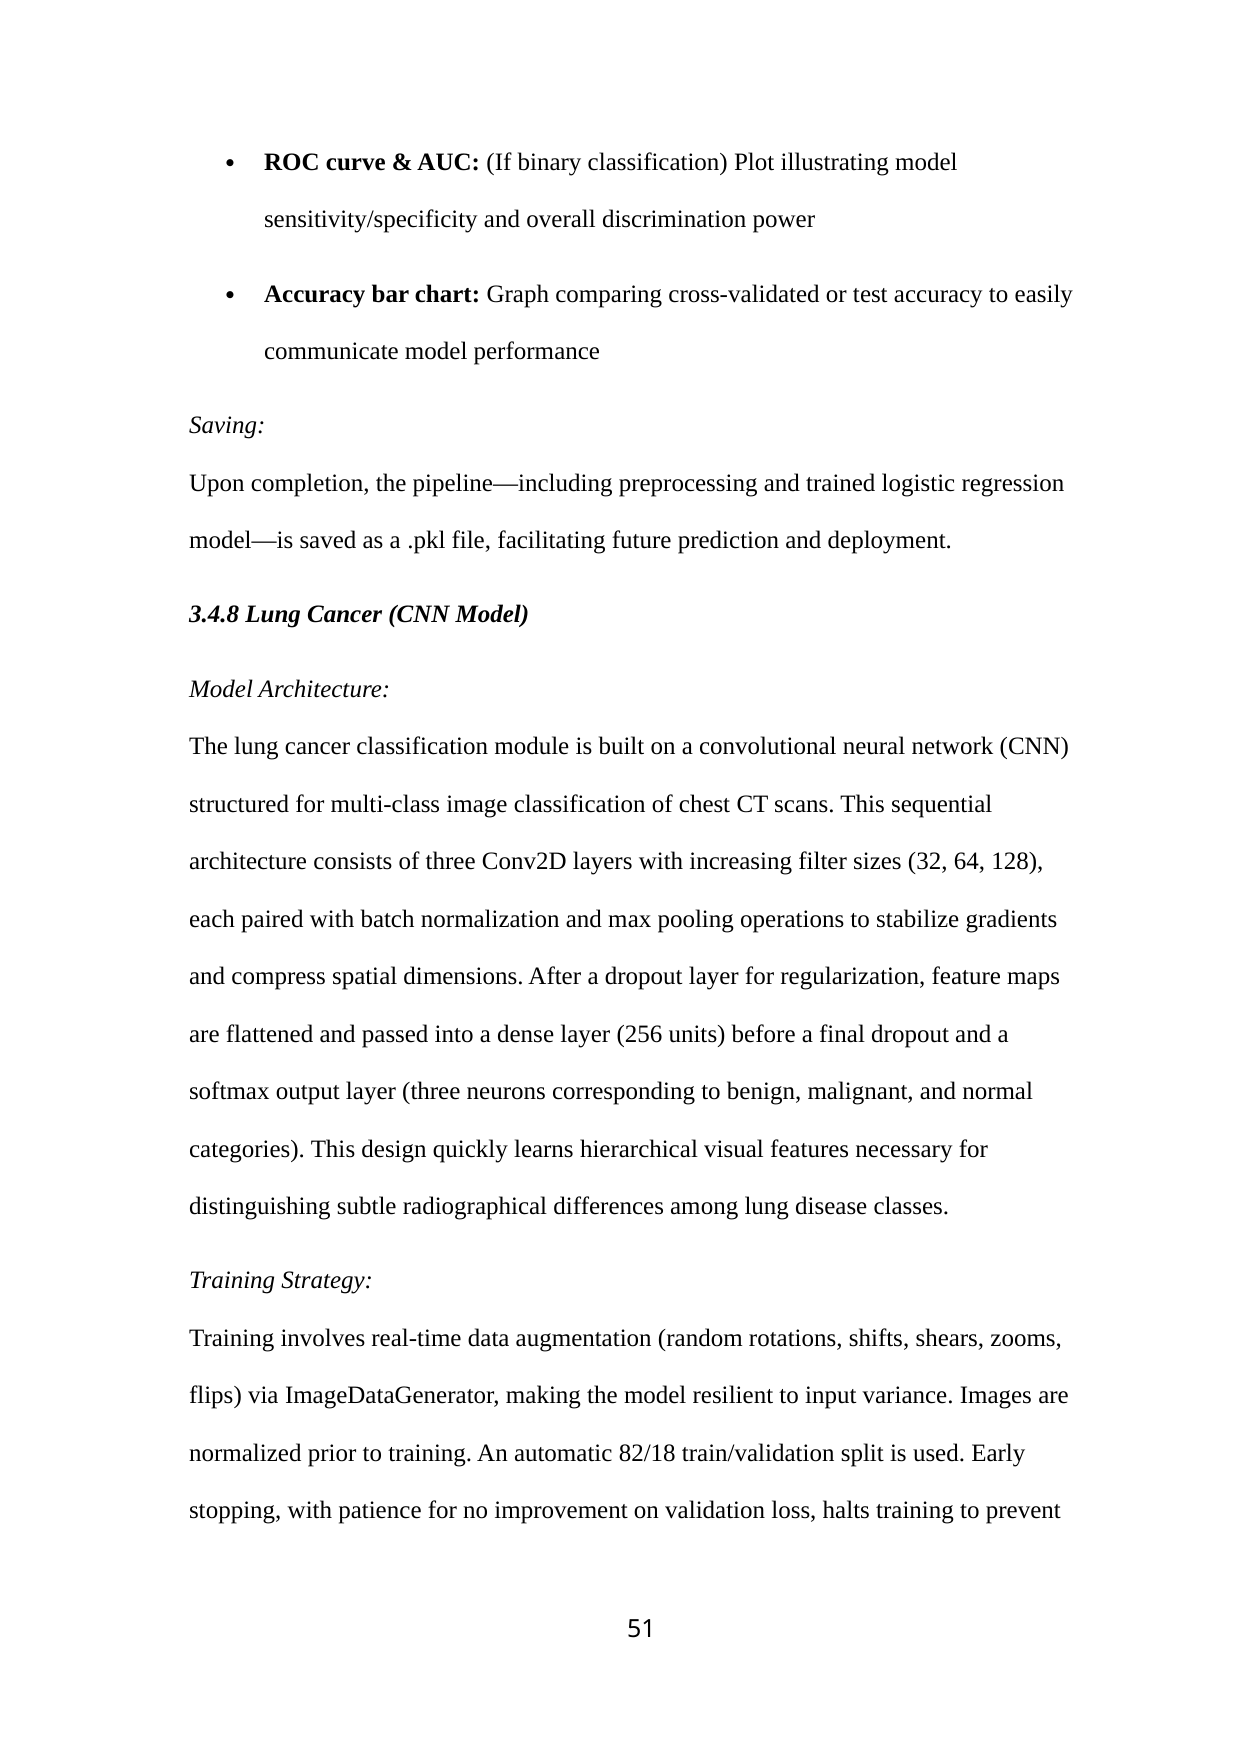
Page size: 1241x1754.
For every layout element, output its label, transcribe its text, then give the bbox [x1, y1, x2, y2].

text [189, 1265, 1093, 1524]
text Saving: Upon completion, the pipeline—including preprocessing and trained logistic regression model—is saved as a .pkl file, facilitating future prediction and deployment. [189, 410, 1093, 554]
list Accuracy bar chart: Graph comparing cross-validated or test accuracy to easily communicate model performance [226, 279, 1093, 365]
text Model Architecture: The lung cancer classification module is built on a convolutional neural network (CNN) structured for multi-class image classification of chest CT scans. This sequential architecture consists of three Conv2D layers with increasing filter sizes (32, 64, 128), each paired with batch normalization and max pooling operations to stabilize gradients and compress spatial dimensions. After a dropout layer for regularization, feature maps are flattened and passed into a dense layer (256 units) before a final dropout and a softmax output layer (three neurons corresponding to benign, malignant, and normal categories). This design quickly learns hierarchical visual features necessary for distinguishing subtle radiographical differences among lung disease classes. [189, 674, 1093, 1220]
list ROC curve & AUC: (If binary classification) Plot illustrating model sensitivity/specificity and overall discrimination power [226, 147, 1093, 233]
text 3.4.8 Lung Cancer (CNN Model) [189, 599, 1093, 628]
